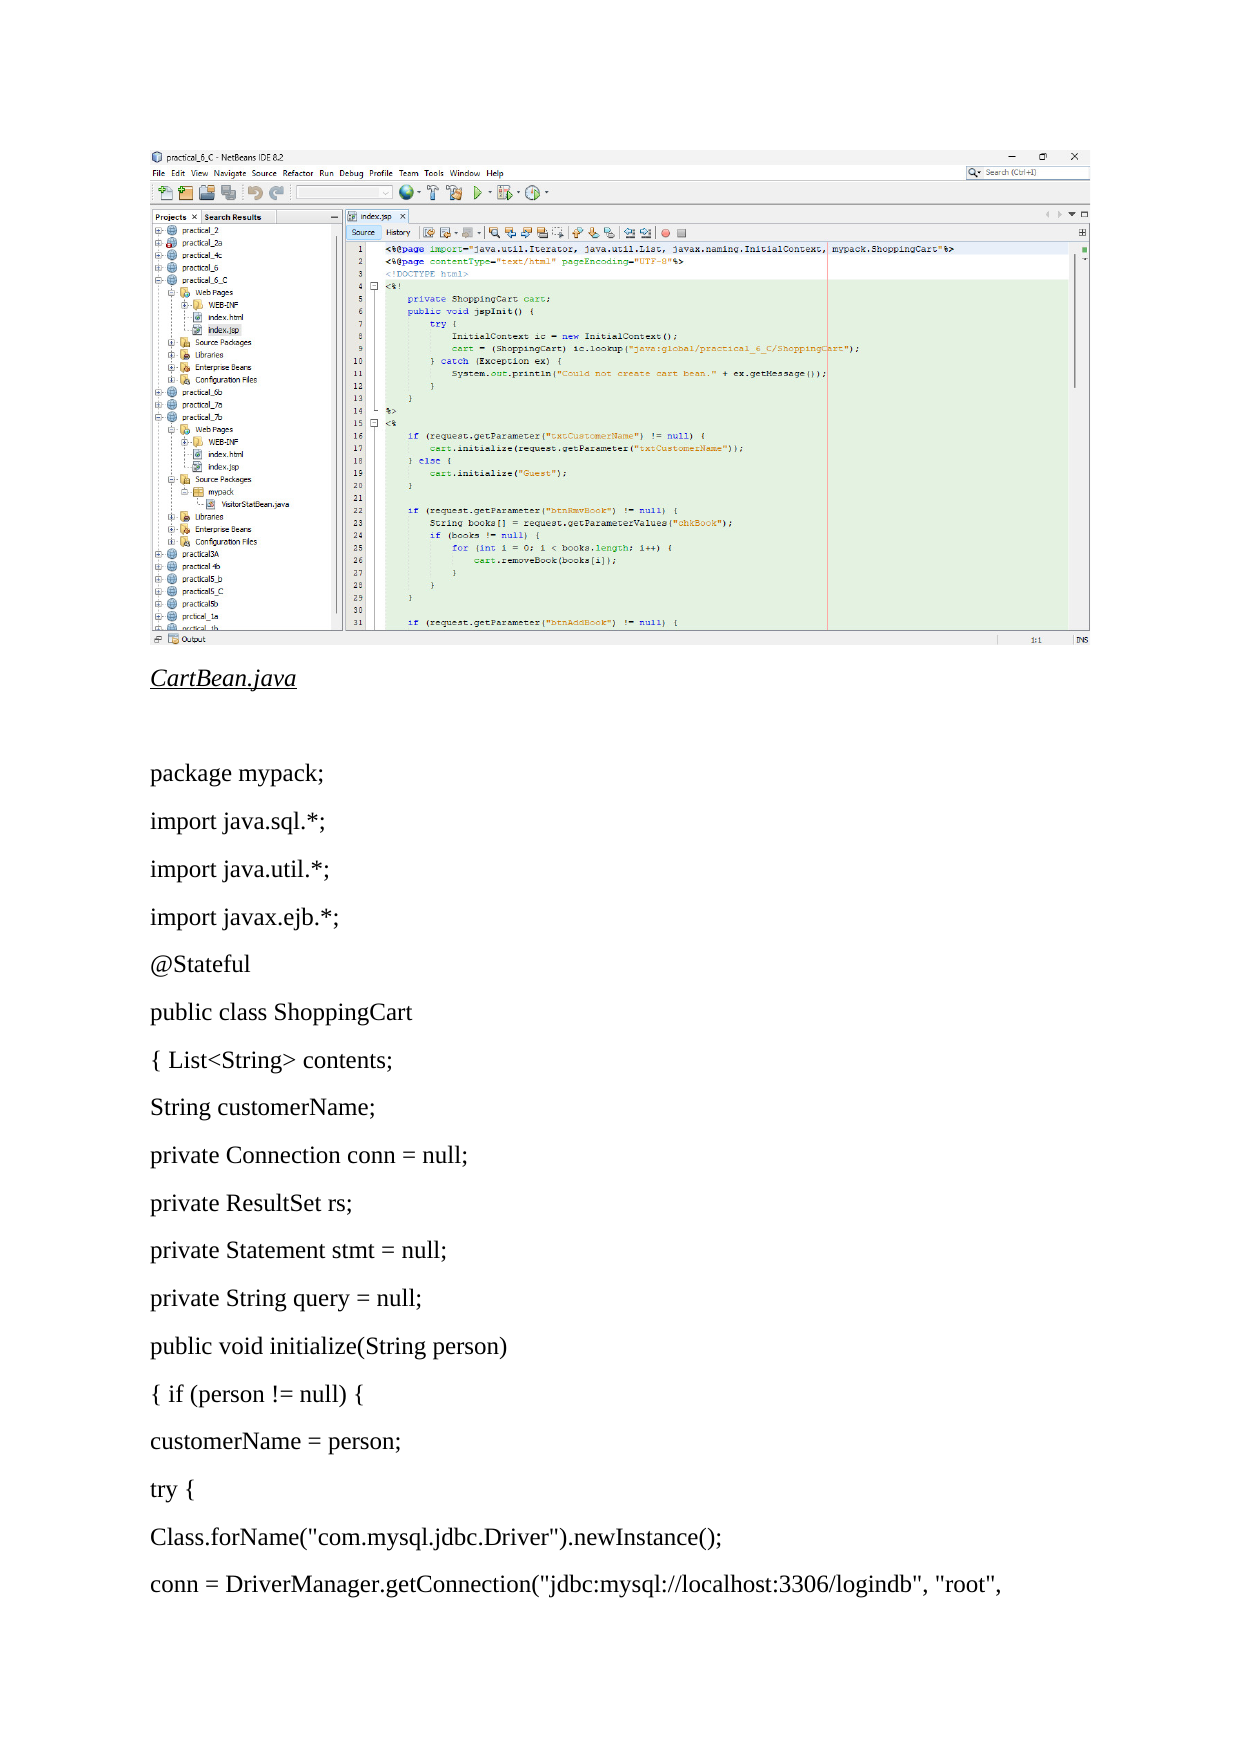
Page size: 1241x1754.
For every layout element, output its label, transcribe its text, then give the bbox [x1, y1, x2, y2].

text private ResultSet rs; [150, 1188, 1090, 1217]
text Class.forName("com.mysql.jdbc.Driver").newInstance(); [150, 1522, 1090, 1551]
text { if (person != null) { [150, 1379, 1090, 1407]
text import java.sql.*; [150, 806, 1090, 835]
text public class ShoppingCart [150, 997, 1090, 1026]
text customerName = person; [150, 1426, 1090, 1455]
text import javax.ejb.*; [150, 902, 1090, 930]
text { List<String> contents; [150, 1045, 1090, 1073]
text private Connection conn = null; [150, 1140, 1090, 1169]
text public void initialize(String person) [150, 1331, 1090, 1360]
text @Stateful [150, 949, 1090, 978]
text private String query = null; [150, 1283, 1090, 1312]
picture [150, 150, 1091, 645]
text String customerName; [150, 1092, 1090, 1121]
text private Statement stmt = null; [150, 1236, 1090, 1264]
text CartBean.java [150, 663, 1090, 692]
text import java.util.*; [150, 854, 1090, 883]
text package mypack; [150, 758, 1090, 787]
text conn = DriverManager.getConnection("jdbc:mysql://localhost:3306/logindb", "root", [150, 1569, 1090, 1598]
text try { [150, 1474, 1090, 1503]
